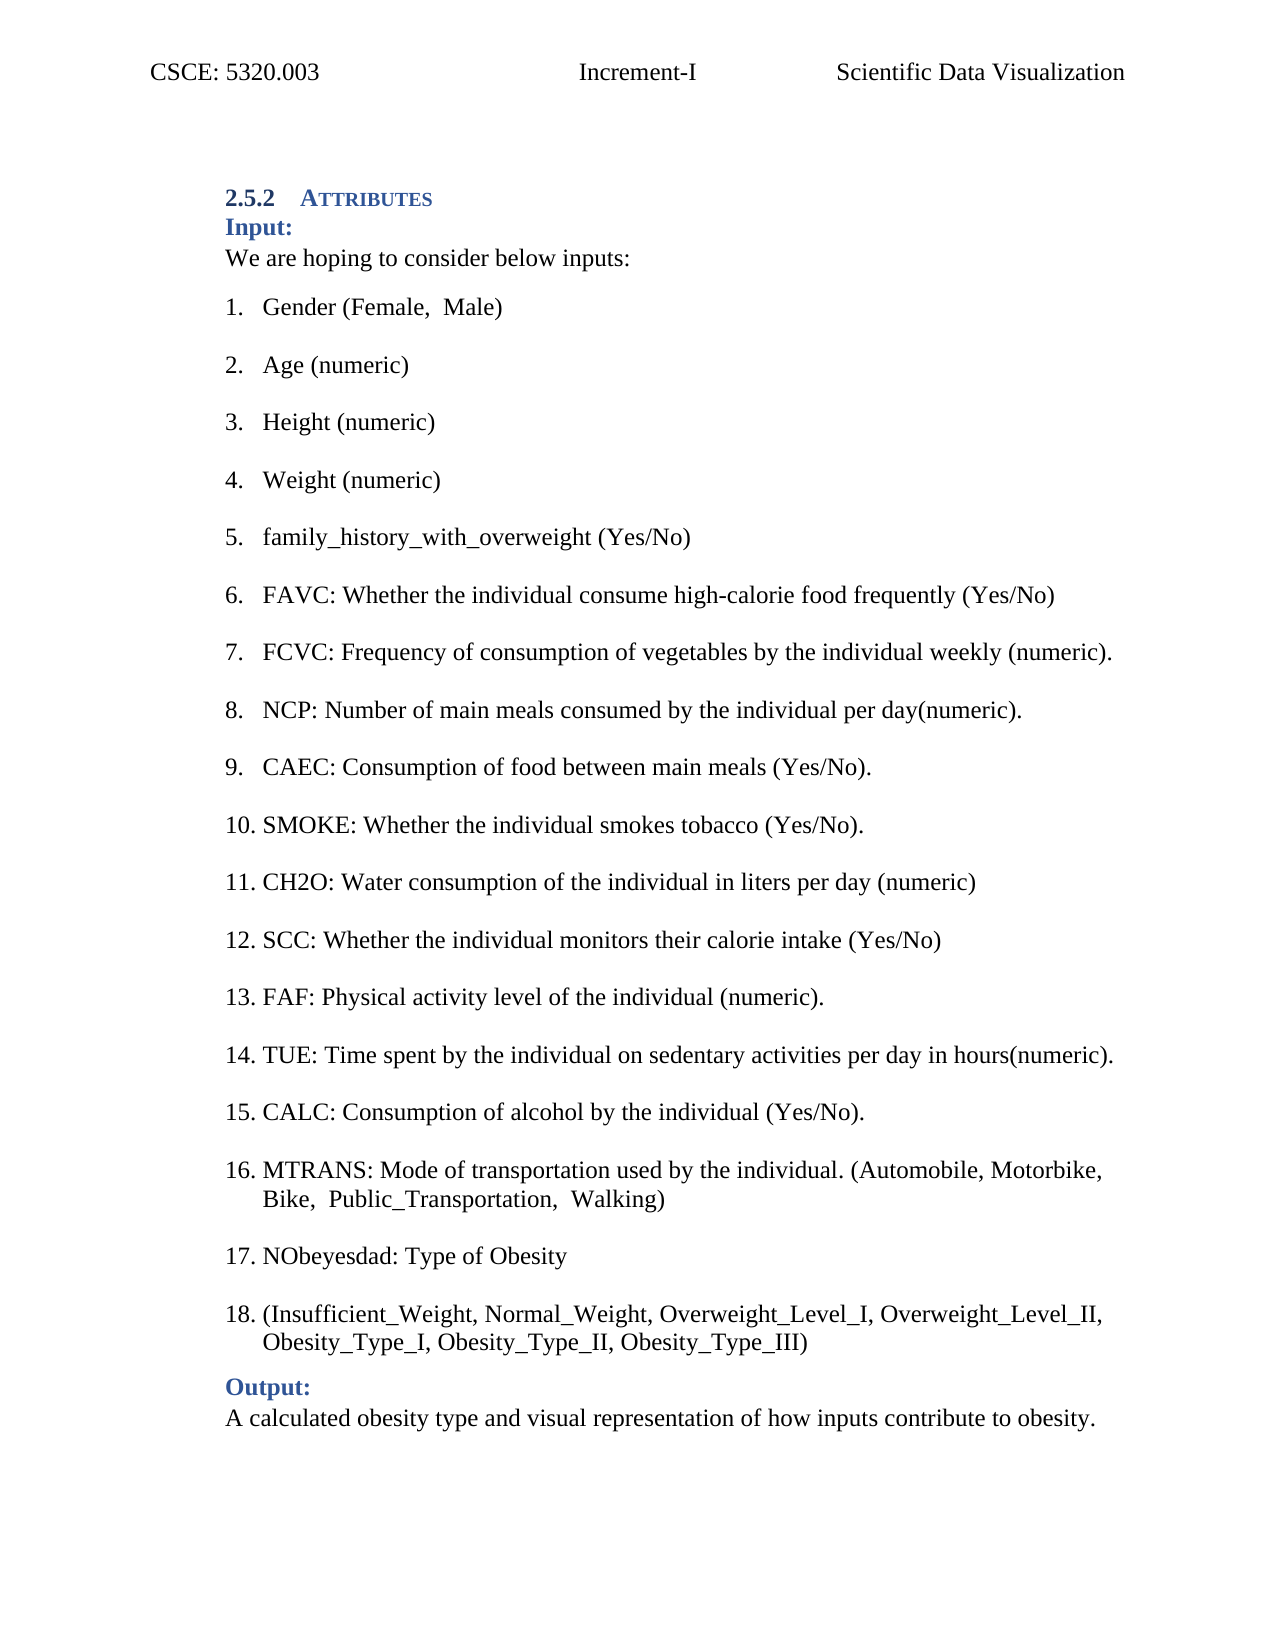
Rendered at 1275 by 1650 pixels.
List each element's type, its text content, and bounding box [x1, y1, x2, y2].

list Age (numeric) [225, 350, 1125, 379]
text A calculated obesity type and visual representation of how inputs contribute to obesity. [225, 1403, 1125, 1432]
list FAVC: Whether the individual consume high-calorie food frequently (Yes/No) [225, 580, 1125, 609]
text Input: [225, 212, 1125, 240]
text We are hoping to consider below inputs: [225, 243, 1125, 271]
list NCP: Number of main meals consumed by the individual per day(numeric). [225, 695, 1125, 724]
list CH2O: Water consumption of the individual in liters per day (numeric) [225, 867, 1125, 896]
list Height (numeric) [225, 407, 1125, 436]
list TUE: Time spent by the individual on sedentary activities per day in hours(numeric). [225, 1040, 1125, 1069]
list NObeyesdad: Type of Obesity [225, 1241, 1125, 1270]
list CAEC: Consumption of food between main meals (Yes/No). [225, 752, 1125, 781]
list SCC: Whether the individual monitors their calorie intake (Yes/No) [225, 925, 1125, 954]
list MTRANS: Mode of transportation used by the individual. (Automobile, Motorbike, Bike, Public_Transportation, Walking) [225, 1155, 1125, 1212]
list Gender (Female, Male) [225, 292, 1125, 321]
text Output: [225, 1372, 1125, 1400]
list FAF: Physical activity level of the individual (numeric). [225, 982, 1125, 1011]
list family_history_with_overweight (Yes/No) [225, 522, 1125, 551]
list Weight (numeric) [225, 465, 1125, 494]
list FCVC: Frequency of consumption of vegetables by the individual weekly (numeric). [225, 637, 1125, 666]
subtitle Attributes [225, 183, 1125, 212]
list CALC: Consumption of alcohol by the individual (Yes/No). [225, 1097, 1125, 1126]
list SMOKE: Whether the individual smokes tobacco (Yes/No). [225, 810, 1125, 839]
list (Insufficient_Weight, Normal_Weight, Overweight_Level_I, Overweight_Level_II, Obesity_Type_I, Obesity_Type_II, Obesity_Type_III) [225, 1299, 1125, 1356]
